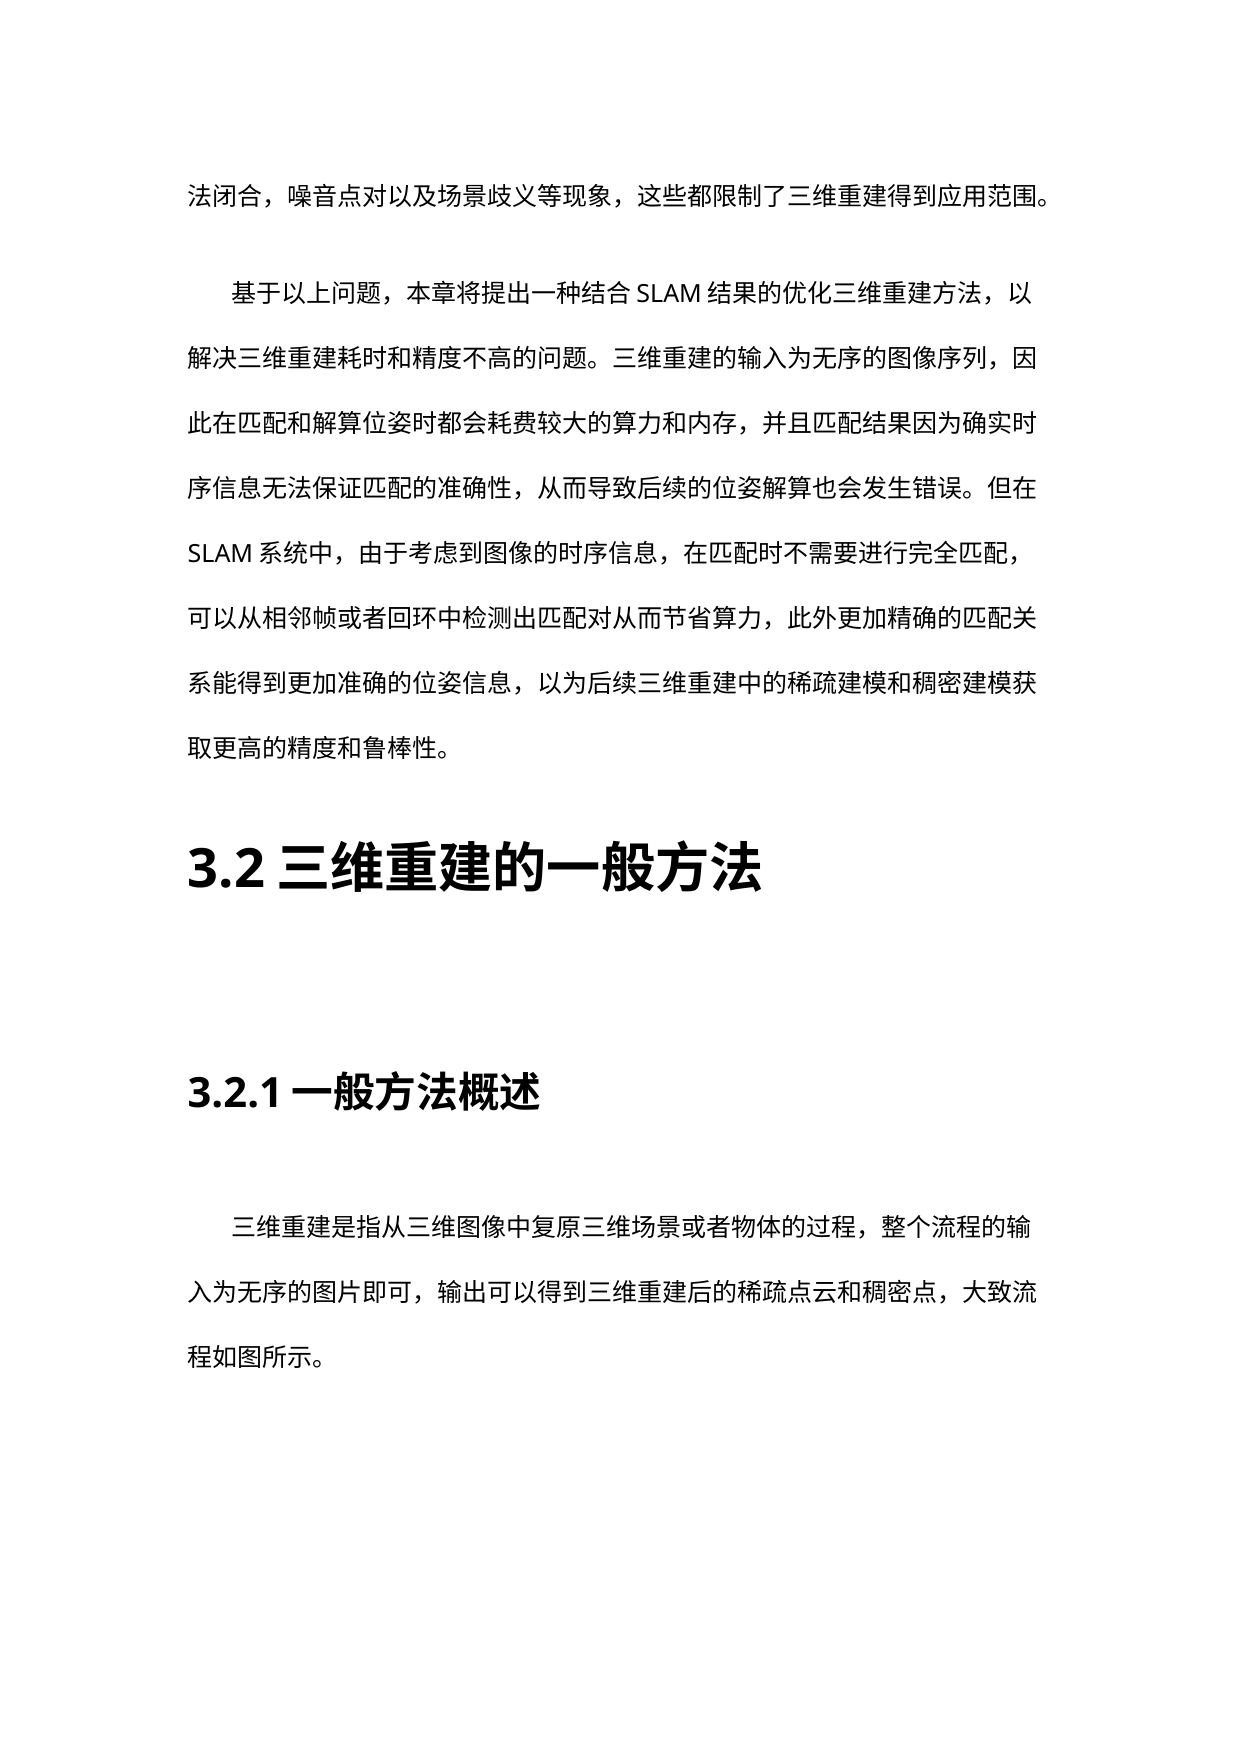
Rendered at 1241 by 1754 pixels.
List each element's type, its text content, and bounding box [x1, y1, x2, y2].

subtitle 3.2.1一般方法概述 [187, 1057, 1053, 1122]
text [187, 162, 1053, 259]
subtitle 3.2三维重建的一般方法 [187, 815, 1053, 912]
text 基于以上问题，本章将提出一种结合SLAM结果的优化三维重建方法，以解决三维重建耗时和精度不高的问题。三维重建的输入为无序的图像序列，因此在匹配和解算位姿时都会耗费较大的算力和内存，并且匹配结果因为确实时序信息无法保证匹配的准确性，从而导致后续的位姿解算也会发生错误。但在SLAM系统中，由于考虑到图像的时序信息，在匹配时不需要进行完全匹配，可以从相邻帧或者回环中检测出匹配对从而节省算力，此外更加精确的匹配关系能得到更加准确的位姿信息，以为后续三维重建中的稀疏建模和稠密建模获取更高的精度和鲁棒性。 [187, 259, 1053, 779]
text 三维重建是指从三维图像中复原三维场景或者物体的过程，整个流程的输入为无序的图片即可，输出可以得到三维重建后的稀疏点云和稠密点，大致流程如图所示。 [187, 1193, 1053, 1388]
